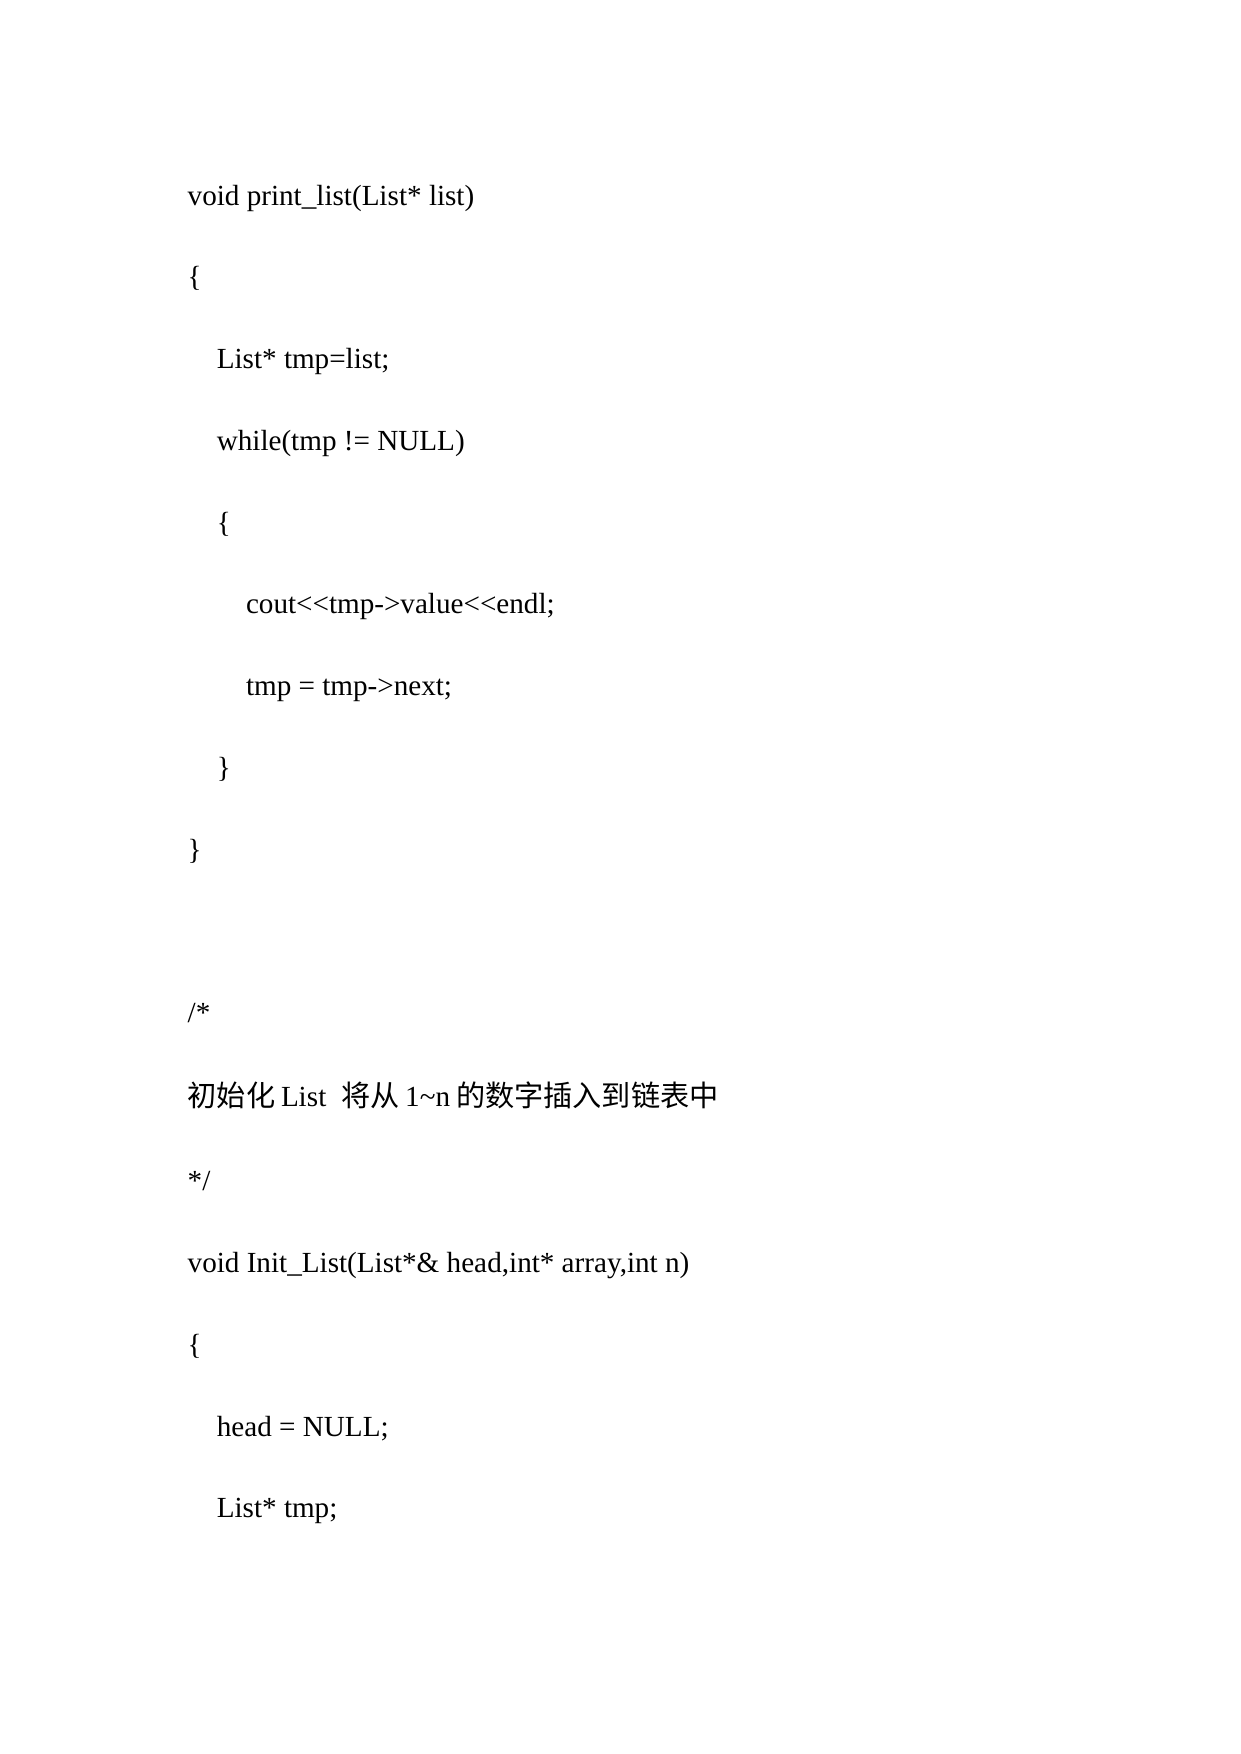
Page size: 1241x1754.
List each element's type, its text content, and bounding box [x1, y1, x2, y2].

text tmp = tmp->next; [187, 653, 1053, 718]
text { [187, 1311, 1053, 1376]
text cout<<tmp->value<<endl; [187, 571, 1053, 636]
text List* tmp=list; [187, 326, 1053, 391]
text while(tmp != NULL) [187, 407, 1053, 472]
text { [187, 489, 1053, 554]
text head = NULL; [187, 1393, 1053, 1458]
text /* [187, 980, 1053, 1045]
text */ [187, 1148, 1053, 1213]
text { [187, 244, 1053, 309]
text 初始化List 将从1~n的数字插入到链表中 [187, 1061, 1053, 1126]
text } [187, 734, 1053, 799]
text } [187, 816, 1053, 881]
text List* tmp; [187, 1475, 1053, 1540]
text void print_list(List* list) [187, 162, 1053, 227]
text void Init_List(List*& head,int* array,int n) [187, 1229, 1053, 1294]
